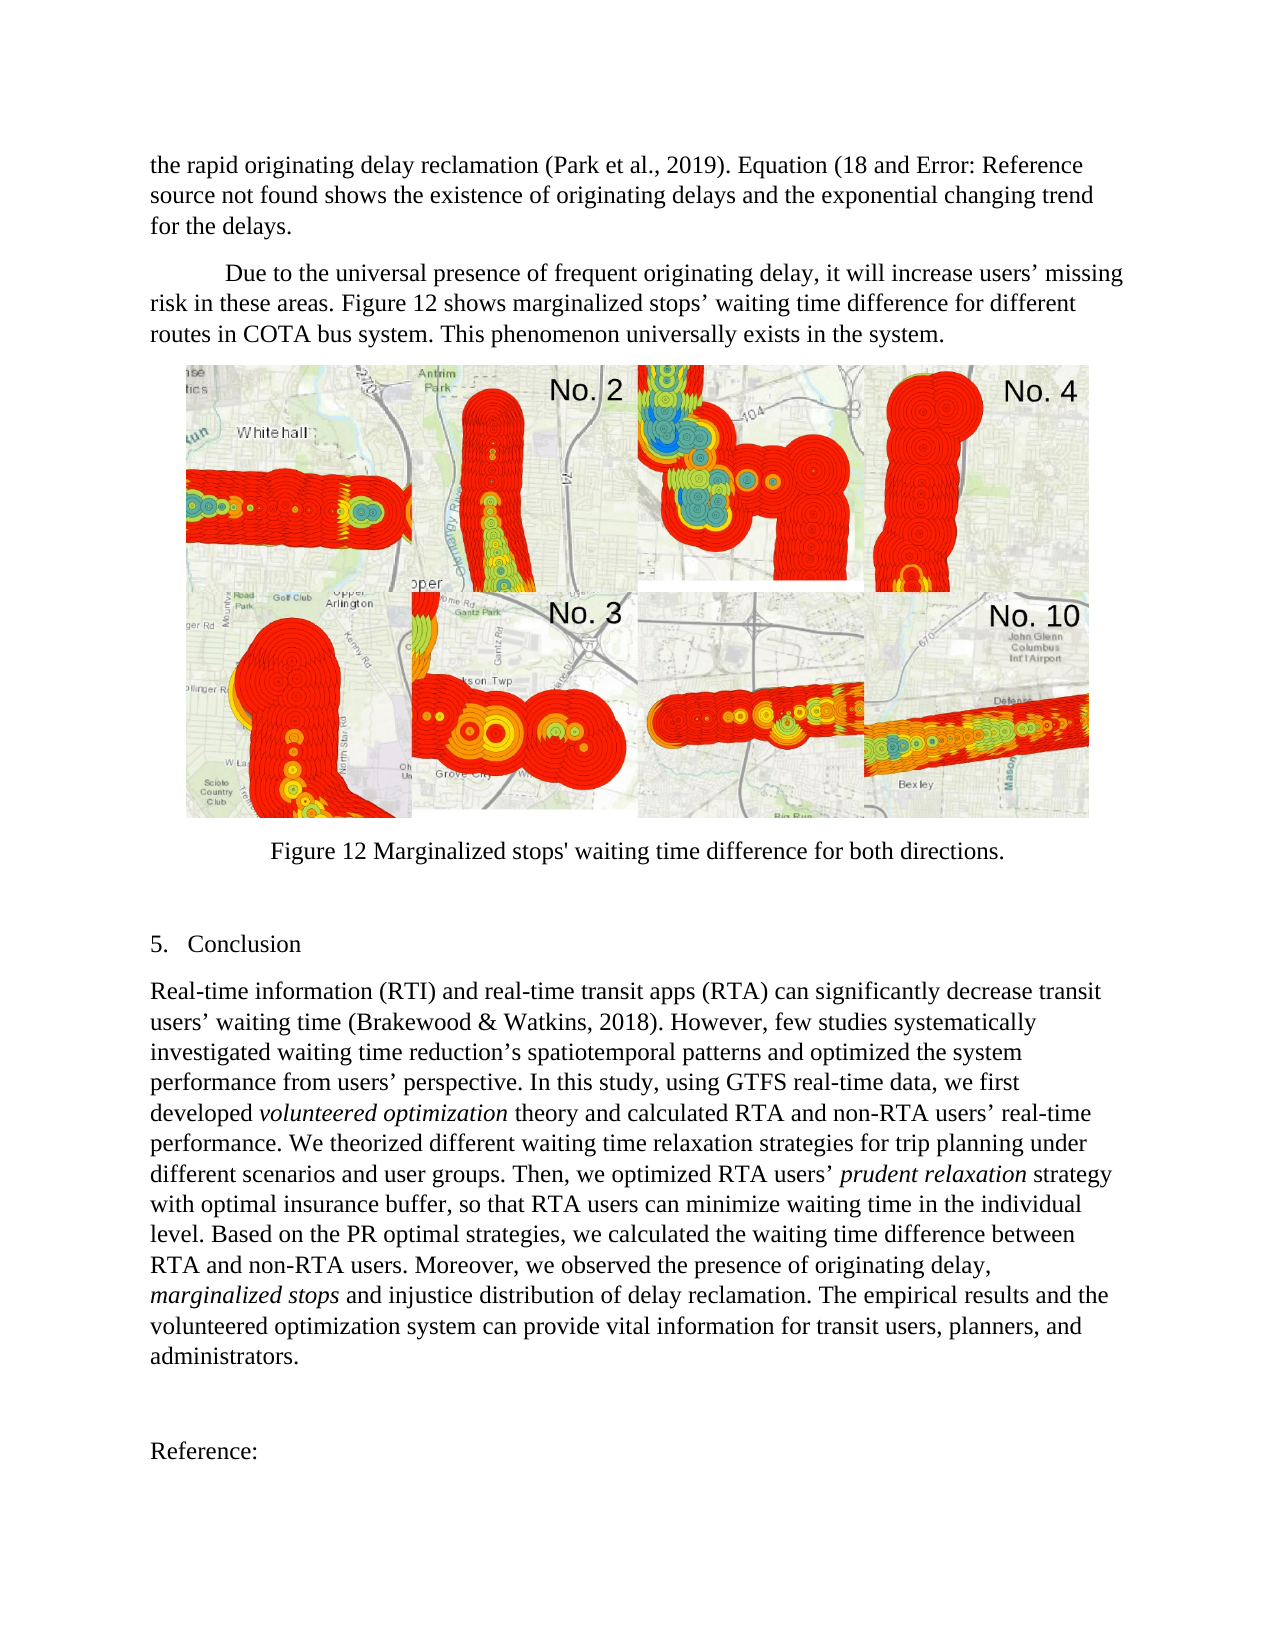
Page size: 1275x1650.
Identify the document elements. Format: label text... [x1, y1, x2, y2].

text Figure 12 Marginalized stops' waiting time difference for both directions. [150, 836, 1125, 864]
text Due to the universal presence of frequent originating delay, it will increase users’ missing risk in these areas. Figure 10 shows marginalized stops’ waiting time difference for different routes in COTA bus system. This phenomenon universally exists in the system. [150, 258, 1125, 347]
picture [186, 365, 1089, 818]
text Real-time information (RTI) and real-time transit apps (RTA) can significantly decrease transit users’ waiting time (Brakewood & Watkins, 2018). However, few studies systematically investigated waiting time reduction’s spatiotemporal patterns and optimized the system performance from users’ perspective. In this study, using GTFS real-time data, we first developed volunteered optimization theory and calculated RTA and non-RTA users’ real-time performance. We theorized different waiting time relaxation strategies for trip planning under different scenarios and user groups. Then, we optimized RTA users’ prudent relaxation strategy with optimal insurance buffer, so that RTA users can minimize waiting time in the individual level. Based on the PR optimal strategies, we calculated the waiting time difference between RTA and non-RTA users. Moreover, we observed the presence of originating delay, marginalized stops and injustice distribution of delay reclamation. The empirical results and the volunteered optimization system can provide vital information for transit users, planners, and administrators. [150, 976, 1125, 1370]
list Conclusion [150, 929, 1125, 958]
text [150, 150, 1125, 239]
text Reference: [150, 1436, 1125, 1465]
